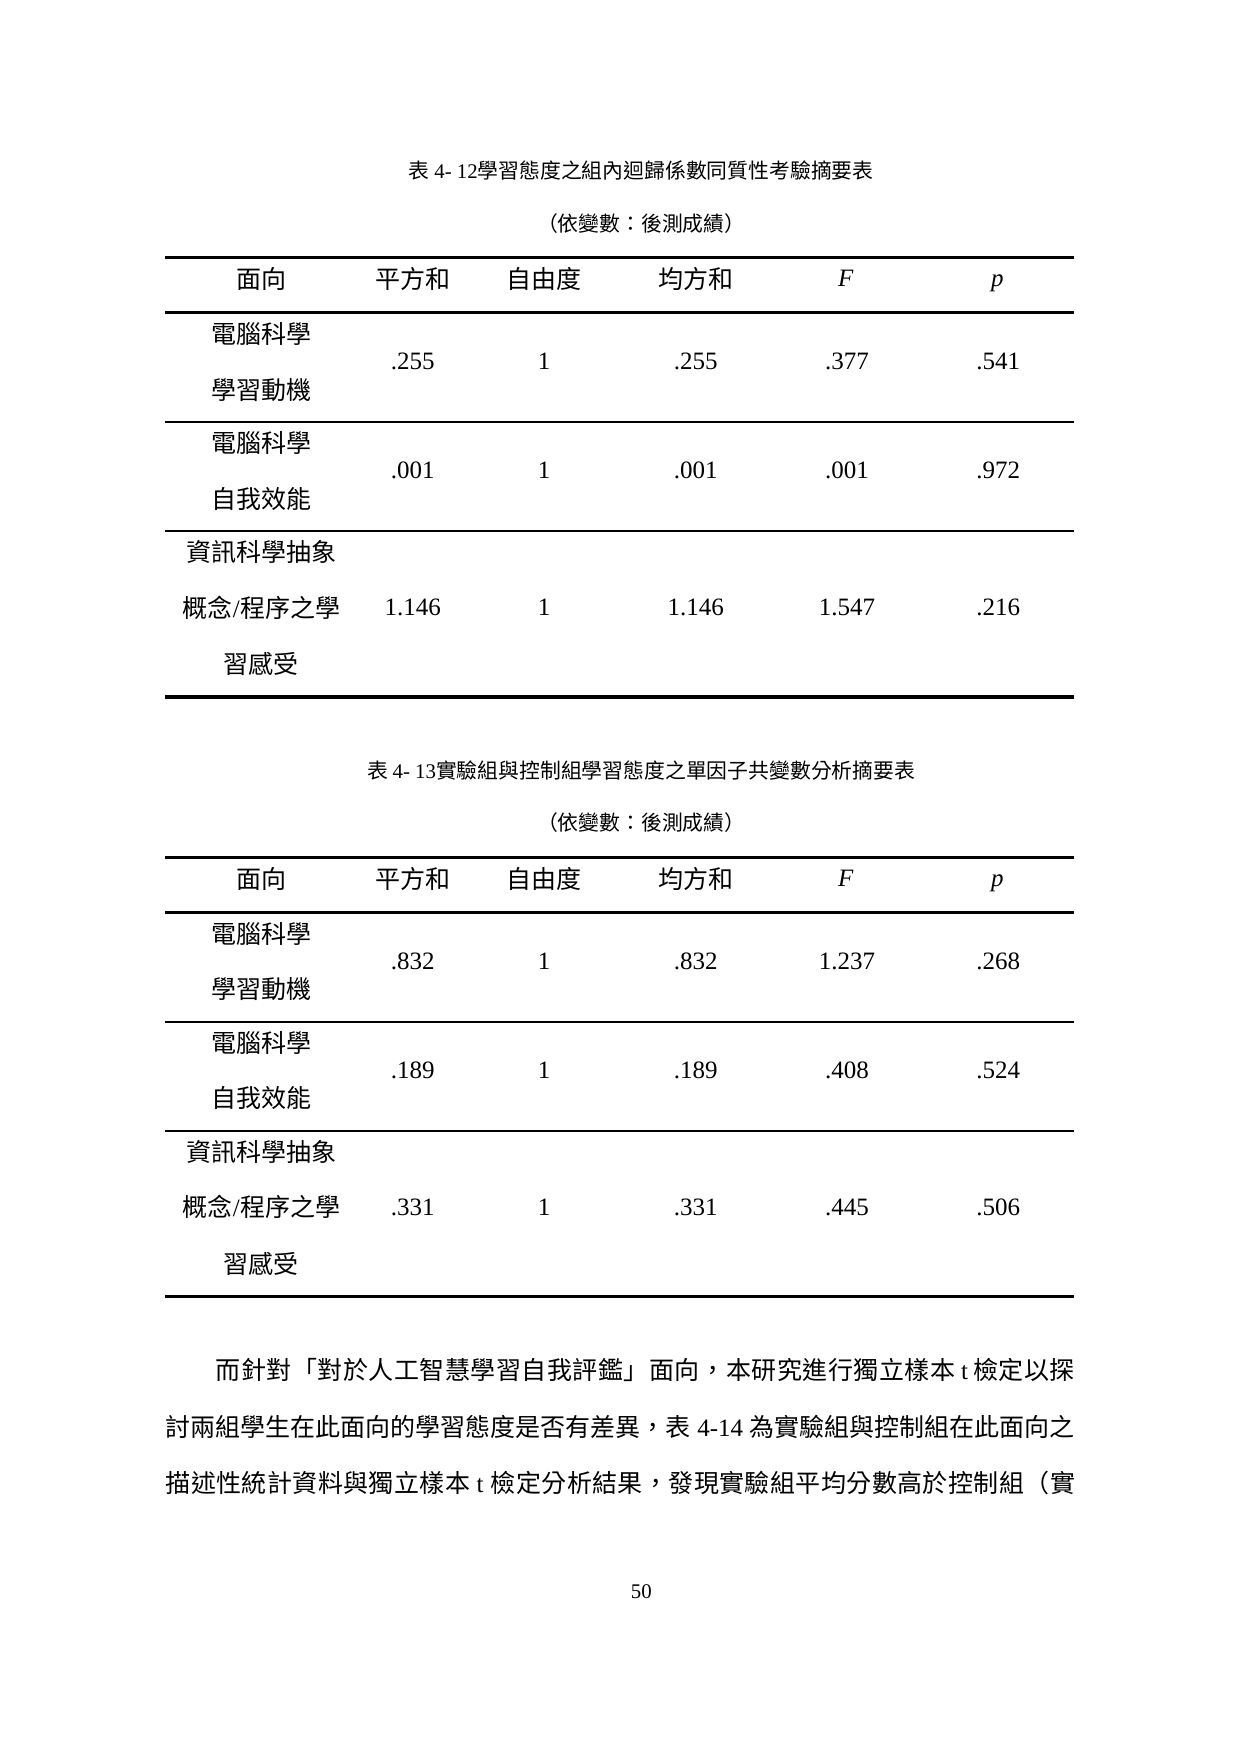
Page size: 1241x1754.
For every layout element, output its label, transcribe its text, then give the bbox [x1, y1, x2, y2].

table_header 自由度 [468, 259, 619, 311]
table_cell .524 [923, 1023, 1074, 1130]
table_cell 電腦科學 自我效能 [165, 1023, 357, 1130]
table_cell .506 [923, 1132, 1074, 1295]
text （依變數：後測成績） [165, 803, 1075, 841]
table_header 面向 [165, 259, 357, 311]
table_header 面向 [165, 859, 357, 911]
table_cell 電腦科學 自我效能 [165, 423, 357, 530]
table_cell .832 [357, 914, 468, 1021]
table_header F [771, 259, 922, 311]
table_cell .445 [771, 1132, 922, 1295]
table_header 自由度 [468, 859, 619, 911]
table_cell .001 [357, 423, 468, 530]
table_header 平方和 [357, 859, 468, 911]
table_cell 電腦科學 學習動機 [165, 314, 357, 421]
text 表 4- 12學習態度之組內迴歸係數同質性考驗摘要表 [165, 151, 1075, 188]
table_cell 1.547 [771, 532, 922, 695]
table_cell .001 [620, 423, 771, 530]
table_cell 電腦科學 學習動機 [165, 914, 357, 1021]
table_cell .331 [357, 1132, 468, 1295]
table_header p [923, 859, 1074, 911]
table_cell .377 [771, 314, 922, 421]
table_cell .541 [923, 314, 1074, 421]
table_cell 1 [468, 314, 619, 421]
text 表 4- 13實驗組與控制組學習態度之單因子共變數分析摘要表 [165, 750, 1075, 788]
table_cell .255 [620, 314, 771, 421]
table_cell .268 [923, 914, 1074, 1021]
table_cell .216 [923, 532, 1074, 695]
table_cell .972 [923, 423, 1074, 530]
table_header p [923, 259, 1074, 311]
table_cell .832 [620, 914, 771, 1021]
table_cell 1.146 [620, 532, 771, 695]
table_cell 1 [468, 1132, 619, 1295]
table_header F [771, 859, 922, 911]
table_cell 1 [468, 914, 619, 1021]
table_cell 1.237 [771, 914, 922, 1021]
table_cell .255 [357, 314, 468, 421]
table_cell .001 [771, 423, 922, 530]
table_cell 1 [468, 532, 619, 695]
table_cell 資訊科學抽象 概念/程序之學習感受 [165, 532, 357, 695]
table_header 平方和 [357, 259, 468, 311]
table_cell 1 [468, 1023, 619, 1130]
table_header 均方和 [620, 859, 771, 911]
table_cell 1.146 [357, 532, 468, 695]
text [165, 1350, 1075, 1500]
table_cell 1 [468, 423, 619, 530]
table_cell .189 [620, 1023, 771, 1130]
table_cell 資訊科學抽象 概念/程序之學習感受 [165, 1132, 357, 1295]
table_cell .331 [620, 1132, 771, 1295]
table_header 均方和 [620, 259, 771, 311]
table_cell .408 [771, 1023, 922, 1130]
table_cell .189 [357, 1023, 468, 1130]
text （依變數：後測成績） [165, 203, 1075, 241]
